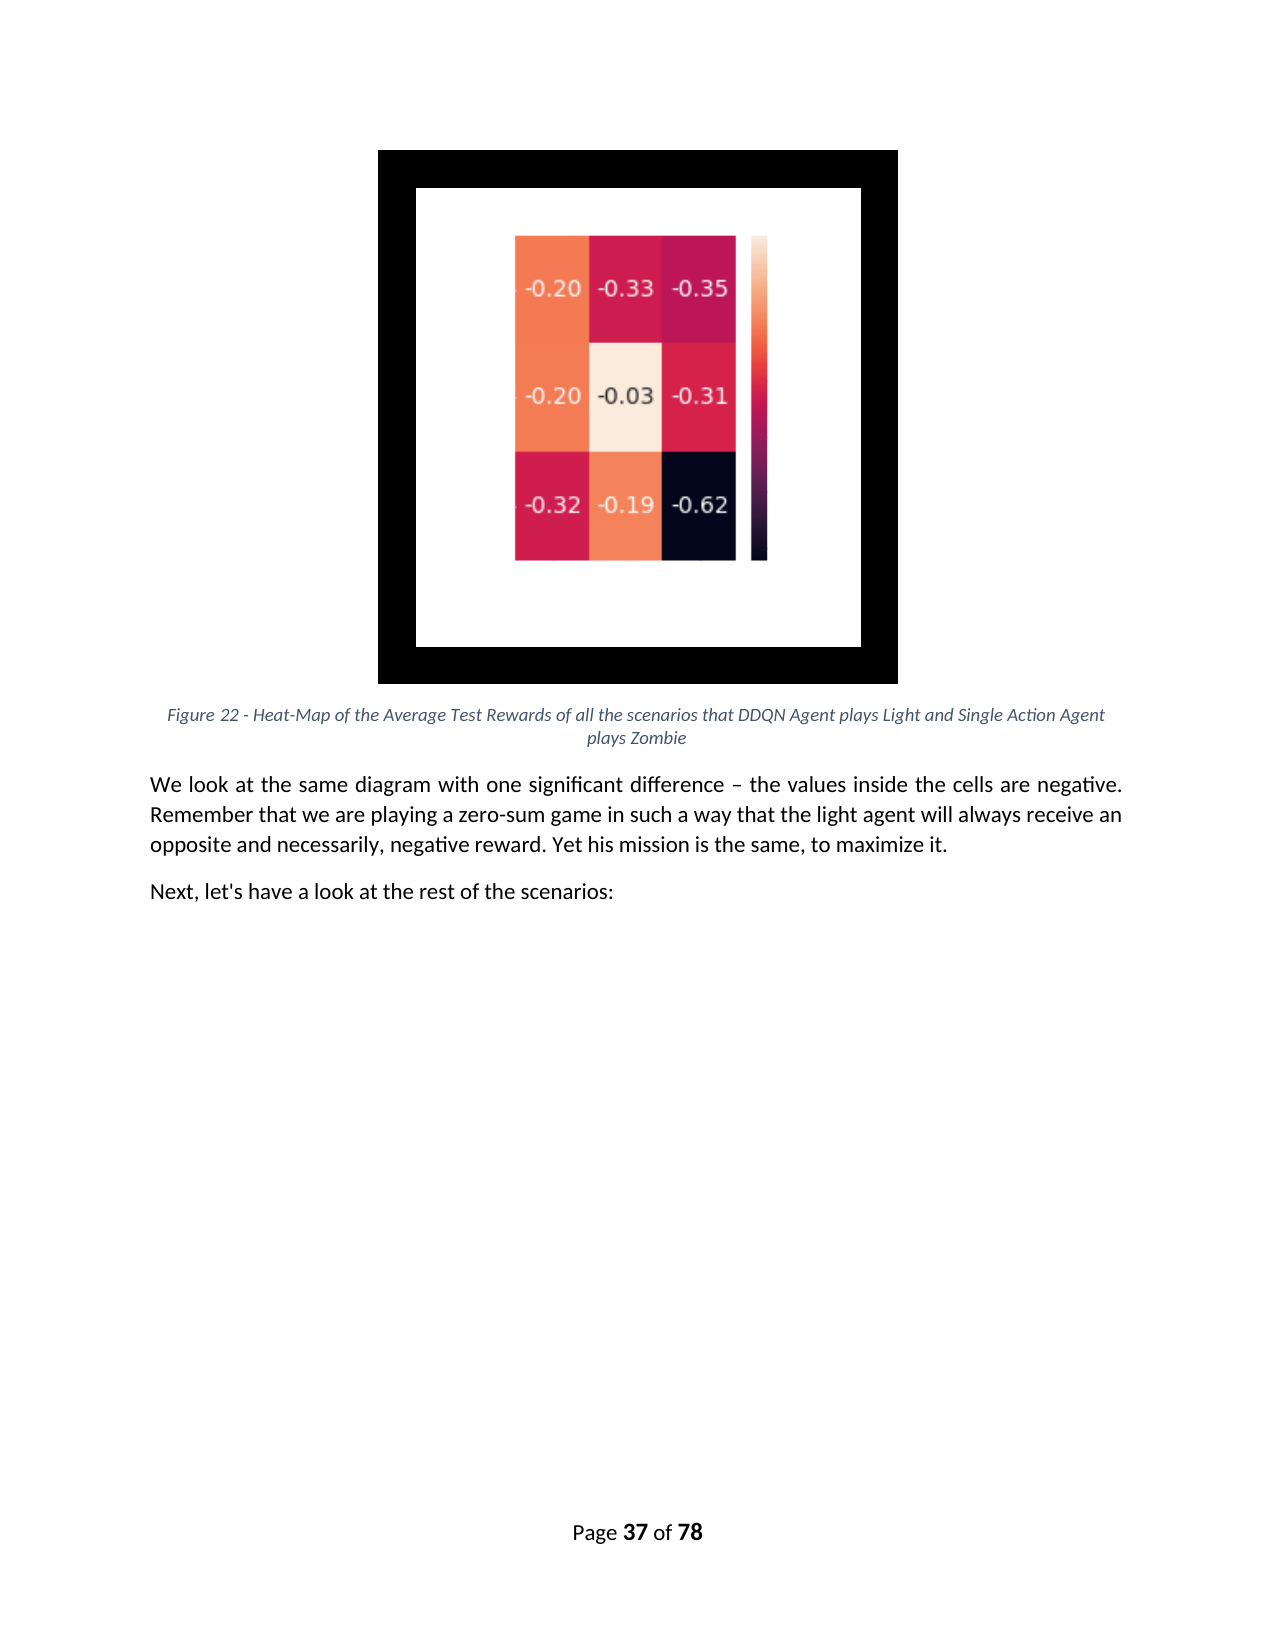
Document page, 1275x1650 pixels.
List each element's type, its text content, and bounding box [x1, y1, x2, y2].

text Next, let's have a look at the rest of the scenarios: [150, 877, 1125, 905]
text Figure 22 - Heat-Map of the Average Test Rewards of all the scenarios that DDQN Agent plays Light and Single Action Agent plays Zombie [150, 703, 1125, 749]
text We look at the same diagram with one significant difference – the values inside the cells are negative. Remember that we are playing a zero-sum game in such a way that the light agent will always receive an opposite and necessarily, negative reward. Yet his mission is the same, to maximize it. [150, 770, 1125, 858]
picture [416, 188, 861, 647]
